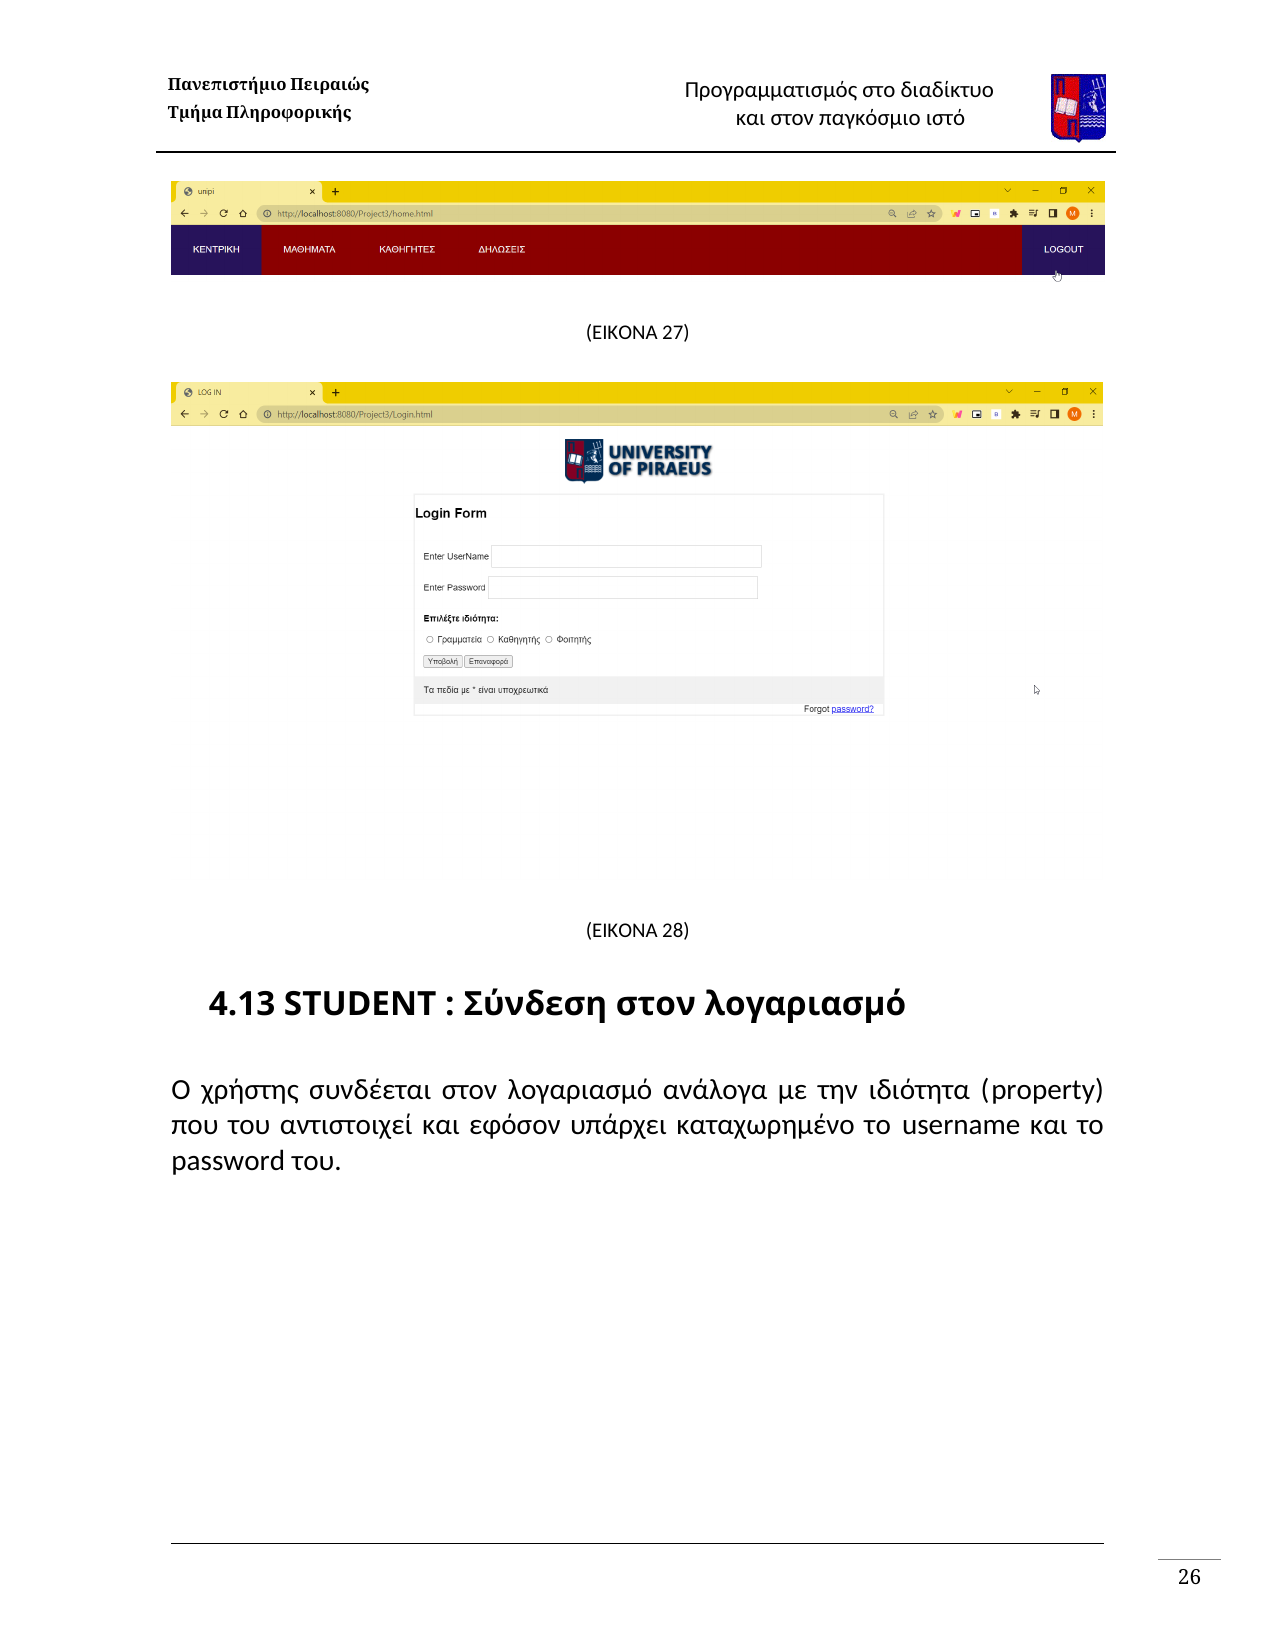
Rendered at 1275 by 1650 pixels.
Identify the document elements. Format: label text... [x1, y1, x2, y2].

text (ΕΙΚΟΝΑ 27) [171, 282, 1104, 345]
picture [1051, 74, 1106, 143]
text Ο χρήστης συνδέεται στον λογαριασμό ανάλογα με την ιδιότητα (property) που του αντιστοιχεί και εφόσον υπάρχει καταχωρημένο το username και το password του. [171, 1071, 1104, 1178]
picture [171, 382, 1103, 880]
text (ΕΙΚΟΝΑ 28) [171, 917, 1104, 942]
picture [171, 181, 1105, 282]
list STUDENT : Σύνδεση στον λογαριασμό [209, 980, 1104, 1025]
